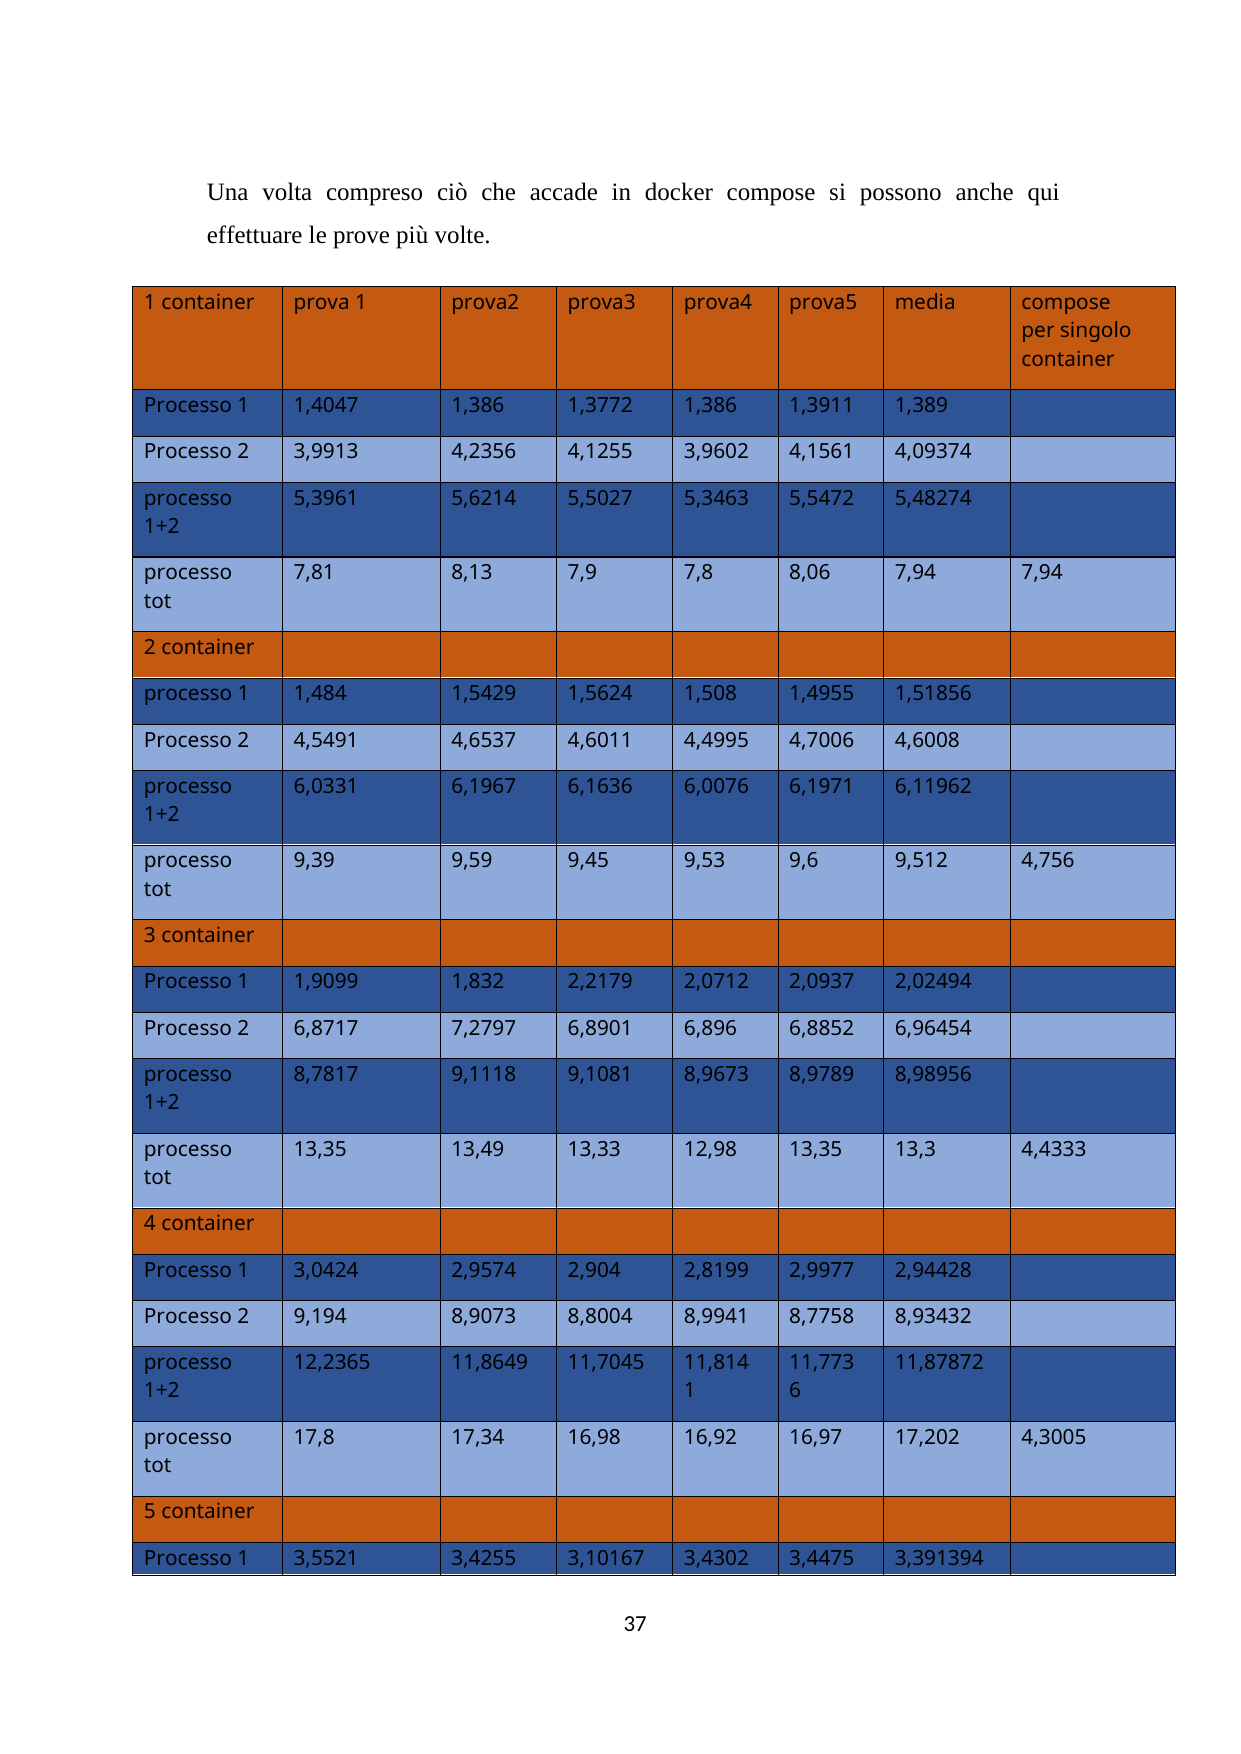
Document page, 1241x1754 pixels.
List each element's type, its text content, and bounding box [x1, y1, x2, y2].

table_cell [1011, 967, 1175, 1012]
table_cell 3,9602 [673, 437, 778, 482]
table_cell 8,9073 [441, 1301, 556, 1346]
table_cell 8,13 [441, 558, 556, 631]
table_cell [779, 1497, 883, 1542]
table_cell [673, 1209, 778, 1254]
table_cell 5 container [133, 1497, 282, 1542]
table_cell 12,2365 [283, 1347, 440, 1421]
table_cell [1011, 1255, 1175, 1300]
table_cell 17,202 [884, 1422, 1010, 1496]
table_cell 1,4955 [779, 679, 883, 724]
table_cell 7,2797 [441, 1013, 556, 1058]
table_cell 7,81 [283, 558, 440, 631]
table_cell 8,8004 [557, 1301, 672, 1346]
table_cell Processo 1 [133, 967, 282, 1012]
table_cell [441, 1497, 556, 1542]
table_cell 1,3772 [557, 390, 672, 436]
table_cell 1,3911 [779, 390, 883, 436]
table_cell 5,48274 [884, 483, 1010, 556]
table_cell 3,4302 [673, 1543, 778, 1574]
table_cell 11,8649 [441, 1347, 556, 1421]
table_cell 3,10167 [557, 1543, 672, 1574]
table_cell 2,904 [557, 1255, 672, 1300]
table_cell 6,96454 [884, 1013, 1010, 1058]
table_cell 8,9941 [673, 1301, 778, 1346]
table_cell [673, 632, 778, 677]
table_cell [1011, 1497, 1175, 1542]
table_cell 4,756 [1011, 846, 1175, 919]
table_cell 5,3961 [283, 483, 440, 556]
table_cell [283, 920, 440, 966]
table_cell 8,98956 [884, 1059, 1010, 1133]
table_cell 3,4255 [441, 1543, 556, 1574]
text Una volta compreso ciò che accade in docker compose si possono anche qui effettuare le prove più volte. [207, 177, 1061, 249]
table_header 1 container [133, 287, 282, 389]
table_cell 9,1081 [557, 1059, 672, 1133]
table_cell [1011, 1347, 1175, 1421]
table_cell processo 1+2 [133, 1059, 282, 1133]
table_cell 4,4995 [673, 725, 778, 770]
table_cell 4,6011 [557, 725, 672, 770]
table_cell 2 container [133, 632, 282, 677]
table_cell 11,87872 [884, 1347, 1010, 1421]
table_cell 6,8717 [283, 1013, 440, 1058]
table_cell [1011, 437, 1175, 482]
table_cell 9,194 [283, 1301, 440, 1346]
table_cell 4,5491 [283, 725, 440, 770]
table_cell [557, 1497, 672, 1542]
table_cell 1,389 [884, 390, 1010, 436]
table_cell [1011, 483, 1175, 556]
table_cell [1011, 1013, 1175, 1058]
table_cell [779, 920, 883, 966]
table_cell [673, 920, 778, 966]
table_cell processo tot [133, 1134, 282, 1207]
table_cell processo tot [133, 1422, 282, 1496]
table_cell 4,3005 [1011, 1422, 1175, 1496]
table_cell 9,512 [884, 846, 1010, 919]
table_cell 1,5624 [557, 679, 672, 724]
table_cell 16,92 [673, 1422, 778, 1496]
table_header prova 1 [283, 287, 440, 389]
table_header prova4 [673, 287, 778, 389]
table_cell [884, 920, 1010, 966]
table_cell [779, 632, 883, 677]
table_cell [441, 920, 556, 966]
table_cell 13,3 [884, 1134, 1010, 1207]
table_cell [1011, 920, 1175, 966]
table_cell [1011, 1301, 1175, 1346]
table_cell 7,94 [1011, 558, 1175, 631]
table_cell 2,94428 [884, 1255, 1010, 1300]
table_cell 11,7736 [779, 1347, 883, 1421]
table_cell processo 1+2 [133, 771, 282, 844]
table_cell 4 container [133, 1209, 282, 1254]
table_cell 16,98 [557, 1422, 672, 1496]
table_cell 5,5472 [779, 483, 883, 556]
table_cell [283, 1497, 440, 1542]
table_cell [441, 1209, 556, 1254]
table_cell [1011, 771, 1175, 844]
table_cell 5,6214 [441, 483, 556, 556]
table_cell 4,4333 [1011, 1134, 1175, 1207]
table_cell processo 1+2 [133, 1347, 282, 1421]
table_cell 6,0076 [673, 771, 778, 844]
table_cell [1011, 1543, 1175, 1574]
table_cell 8,9673 [673, 1059, 778, 1133]
table_cell 4,09374 [884, 437, 1010, 482]
table_cell 9,1118 [441, 1059, 556, 1133]
table_cell 8,9789 [779, 1059, 883, 1133]
table_cell 4,2356 [441, 437, 556, 482]
table_cell 5,5027 [557, 483, 672, 556]
table_cell 2,8199 [673, 1255, 778, 1300]
table_cell processo 1+2 [133, 483, 282, 556]
table_cell 9,53 [673, 846, 778, 919]
table_cell processo 1 [133, 679, 282, 724]
table_cell 6,8901 [557, 1013, 672, 1058]
table_cell [557, 1209, 672, 1254]
table_cell [884, 632, 1010, 677]
table_cell 6,1971 [779, 771, 883, 844]
table_cell [1011, 725, 1175, 770]
table_cell processo tot [133, 558, 282, 631]
table_cell [1011, 1209, 1175, 1254]
table_cell 4,7006 [779, 725, 883, 770]
table_cell 13,49 [441, 1134, 556, 1207]
table_cell 4,1255 [557, 437, 672, 482]
table_cell 8,06 [779, 558, 883, 631]
table_cell 9,39 [283, 846, 440, 919]
table_cell 1,832 [441, 967, 556, 1012]
table_cell [1011, 390, 1175, 436]
table_cell 4,6008 [884, 725, 1010, 770]
table_cell 13,35 [283, 1134, 440, 1207]
table_cell 1,484 [283, 679, 440, 724]
table_cell 2,0712 [673, 967, 778, 1012]
table_cell Processo 2 [133, 437, 282, 482]
table_cell 17,34 [441, 1422, 556, 1496]
table_header prova2 [441, 287, 556, 389]
table_cell 6,1636 [557, 771, 672, 844]
table_cell [283, 632, 440, 677]
table_cell 12,98 [673, 1134, 778, 1207]
table_cell 13,35 [779, 1134, 883, 1207]
table_cell Processo 2 [133, 1301, 282, 1346]
table_cell 6,896 [673, 1013, 778, 1058]
table_cell [884, 1497, 1010, 1542]
table_cell Processo 2 [133, 1013, 282, 1058]
table_cell 3,0424 [283, 1255, 440, 1300]
table_cell 2,9977 [779, 1255, 883, 1300]
table_cell 7,8 [673, 558, 778, 631]
table_cell 9,45 [557, 846, 672, 919]
table_cell 5,3463 [673, 483, 778, 556]
table_cell [441, 632, 556, 677]
table_cell 8,7817 [283, 1059, 440, 1133]
table_cell processo tot [133, 846, 282, 919]
table_cell 17,8 [283, 1422, 440, 1496]
table_cell 8,93432 [884, 1301, 1010, 1346]
table_cell [673, 1497, 778, 1542]
table_cell Processo 1 [133, 390, 282, 436]
table_cell 1,386 [441, 390, 556, 436]
table_cell 3,9913 [283, 437, 440, 482]
table_cell 11,8141 [673, 1347, 778, 1421]
table_cell 16,97 [779, 1422, 883, 1496]
table_cell 7,9 [557, 558, 672, 631]
table_cell 11,7045 [557, 1347, 672, 1421]
table_header prova3 [557, 287, 672, 389]
table_cell 8,7758 [779, 1301, 883, 1346]
table_cell 3 container [133, 920, 282, 966]
table_cell 1,4047 [283, 390, 440, 436]
table_cell 9,59 [441, 846, 556, 919]
table_cell 1,5429 [441, 679, 556, 724]
table_header compose per singolo container [1011, 287, 1175, 389]
table_cell 2,0937 [779, 967, 883, 1012]
table_cell 1,386 [673, 390, 778, 436]
table_cell 6,11962 [884, 771, 1010, 844]
table_cell 1,9099 [283, 967, 440, 1012]
table_cell 4,1561 [779, 437, 883, 482]
table_cell 4,6537 [441, 725, 556, 770]
table_cell 9,6 [779, 846, 883, 919]
table_cell 6,0331 [283, 771, 440, 844]
table_header prova5 [779, 287, 883, 389]
table_cell [1011, 632, 1175, 677]
table_cell 2,2179 [557, 967, 672, 1012]
table_cell Processo 2 [133, 725, 282, 770]
table_cell [884, 1209, 1010, 1254]
table_cell 13,33 [557, 1134, 672, 1207]
table_cell 1,508 [673, 679, 778, 724]
table_cell 1,51856 [884, 679, 1010, 724]
table_cell [557, 920, 672, 966]
table_cell [1011, 679, 1175, 724]
table_cell 2,9574 [441, 1255, 556, 1300]
table_cell 7,94 [884, 558, 1010, 631]
table_cell Processo 1 [133, 1255, 282, 1300]
table_cell 6,1967 [441, 771, 556, 844]
table_cell Processo 1 [133, 1543, 282, 1574]
table_cell 6,8852 [779, 1013, 883, 1058]
table_cell 3,391394 [884, 1543, 1010, 1574]
table_header media [884, 287, 1010, 389]
table_cell [283, 1209, 440, 1254]
table_cell [1011, 1059, 1175, 1133]
table_cell 2,02494 [884, 967, 1010, 1012]
table_cell 3,5521 [283, 1543, 440, 1574]
table_cell 3,4475 [779, 1543, 883, 1574]
table_cell [779, 1209, 883, 1254]
table_cell [557, 632, 672, 677]
